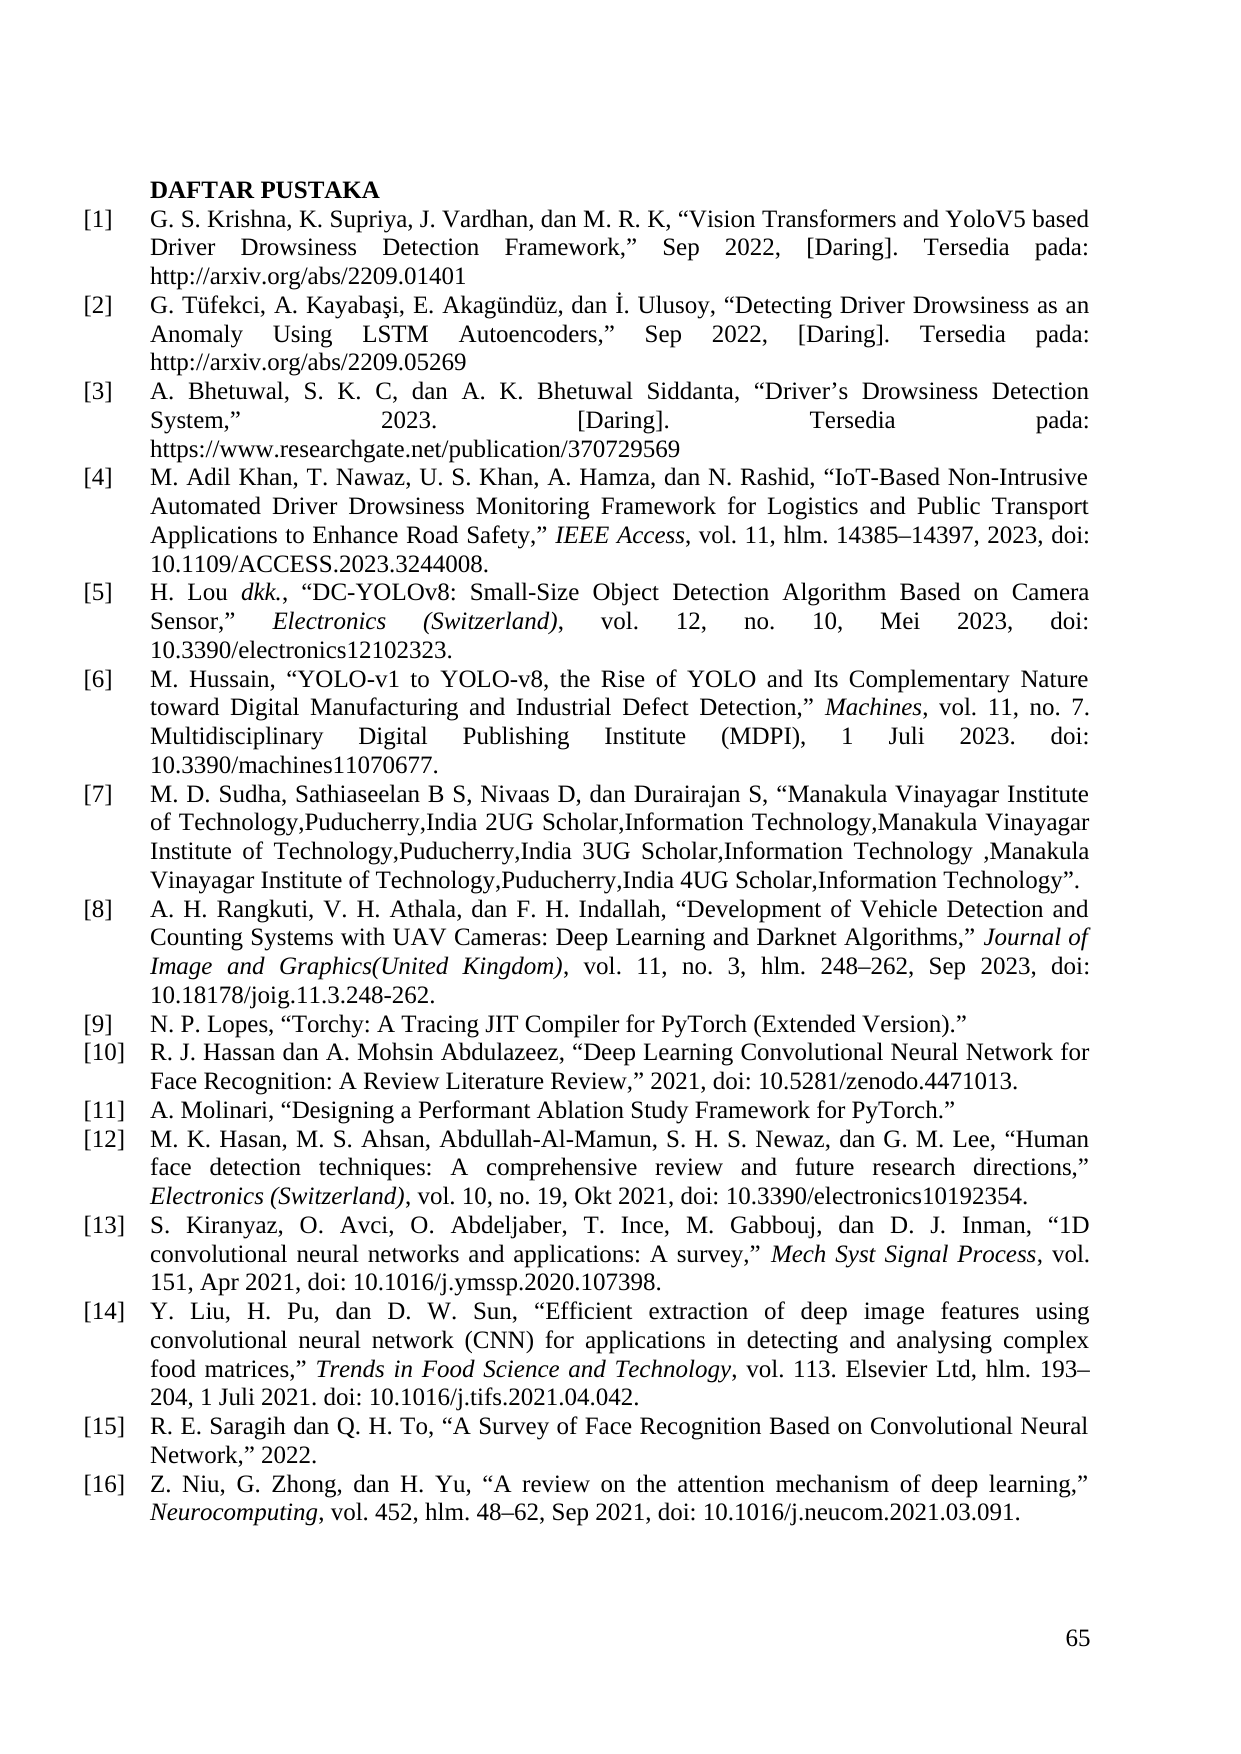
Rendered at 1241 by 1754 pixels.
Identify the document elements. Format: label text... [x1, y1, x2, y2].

subtitle DAFTAR PUSTAKA [150, 175, 1090, 204]
